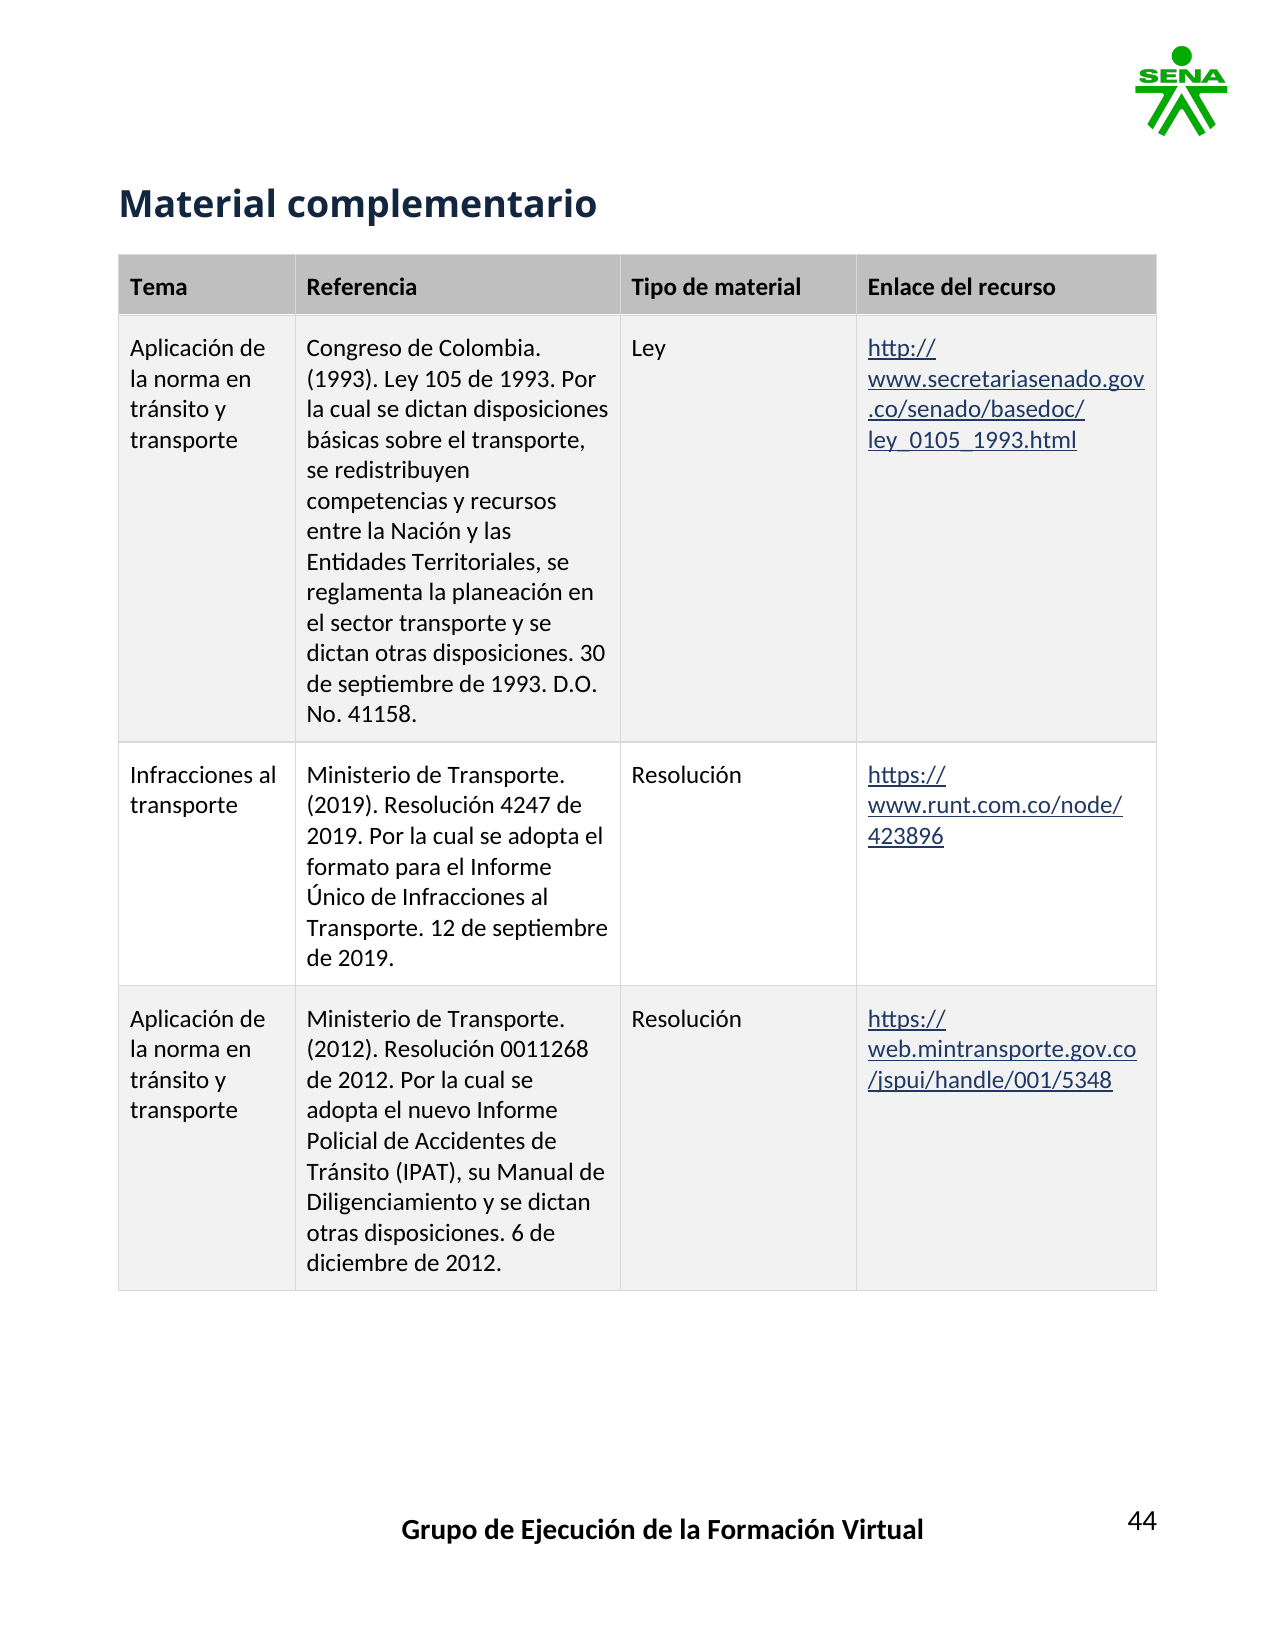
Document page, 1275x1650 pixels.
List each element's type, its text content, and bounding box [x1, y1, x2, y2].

table_cell Infracciones al transporte [119, 743, 295, 985]
table_cell Resolución [621, 986, 856, 1290]
picture [1135, 46, 1228, 136]
table_header Enlace del recurso [857, 255, 1156, 314]
table_header Tipo de material [621, 255, 856, 314]
table_cell Aplicación de la norma en tránsito y transporte [119, 316, 295, 741]
table_cell Ministerio de Transporte. (2012). Resolución 0011268 de 2012. Por la cual se adopta el nuevo Informe Policial de Accidentes de Tránsito (IPAT), su Manual de Diligenciamiento y se dictan otras disposiciones. 6 de diciembre de 2012. [296, 986, 620, 1290]
table_header Referencia [296, 255, 620, 314]
text Material complementario [118, 177, 1157, 228]
table_cell Congreso de Colombia. (1993). Ley 105 de 1993. Por la cual se dictan disposiciones básicas sobre el transporte, se redistribuyen competencias y recursos entre la Nación y las Entidades Territoriales, se reglamenta la planeación en el sector transporte y se dictan otras disposiciones. 30 de septiembre de 1993. D.O. No. 41158. [296, 316, 620, 741]
table_cell http://www.secretariasenado.gov.co/senado/basedoc/ley_0105_1993.html [857, 316, 1156, 741]
table_cell Ministerio de Transporte. (2019). Resolución 4247 de 2019. Por la cual se adopta el formato para el Informe Único de Infracciones al Transporte. 12 de septiembre de 2019. [296, 743, 620, 985]
table_header Tema [119, 255, 295, 314]
table_cell https://web.mintransporte.gov.co/jspui/handle/001/5348 [857, 986, 1156, 1290]
table_cell Ley [621, 316, 856, 741]
table_cell Resolución [621, 743, 856, 985]
table_cell https://www.runt.com.co/node/423896 [857, 743, 1156, 985]
table_cell Aplicación de la norma en tránsito y transporte [119, 986, 295, 1290]
